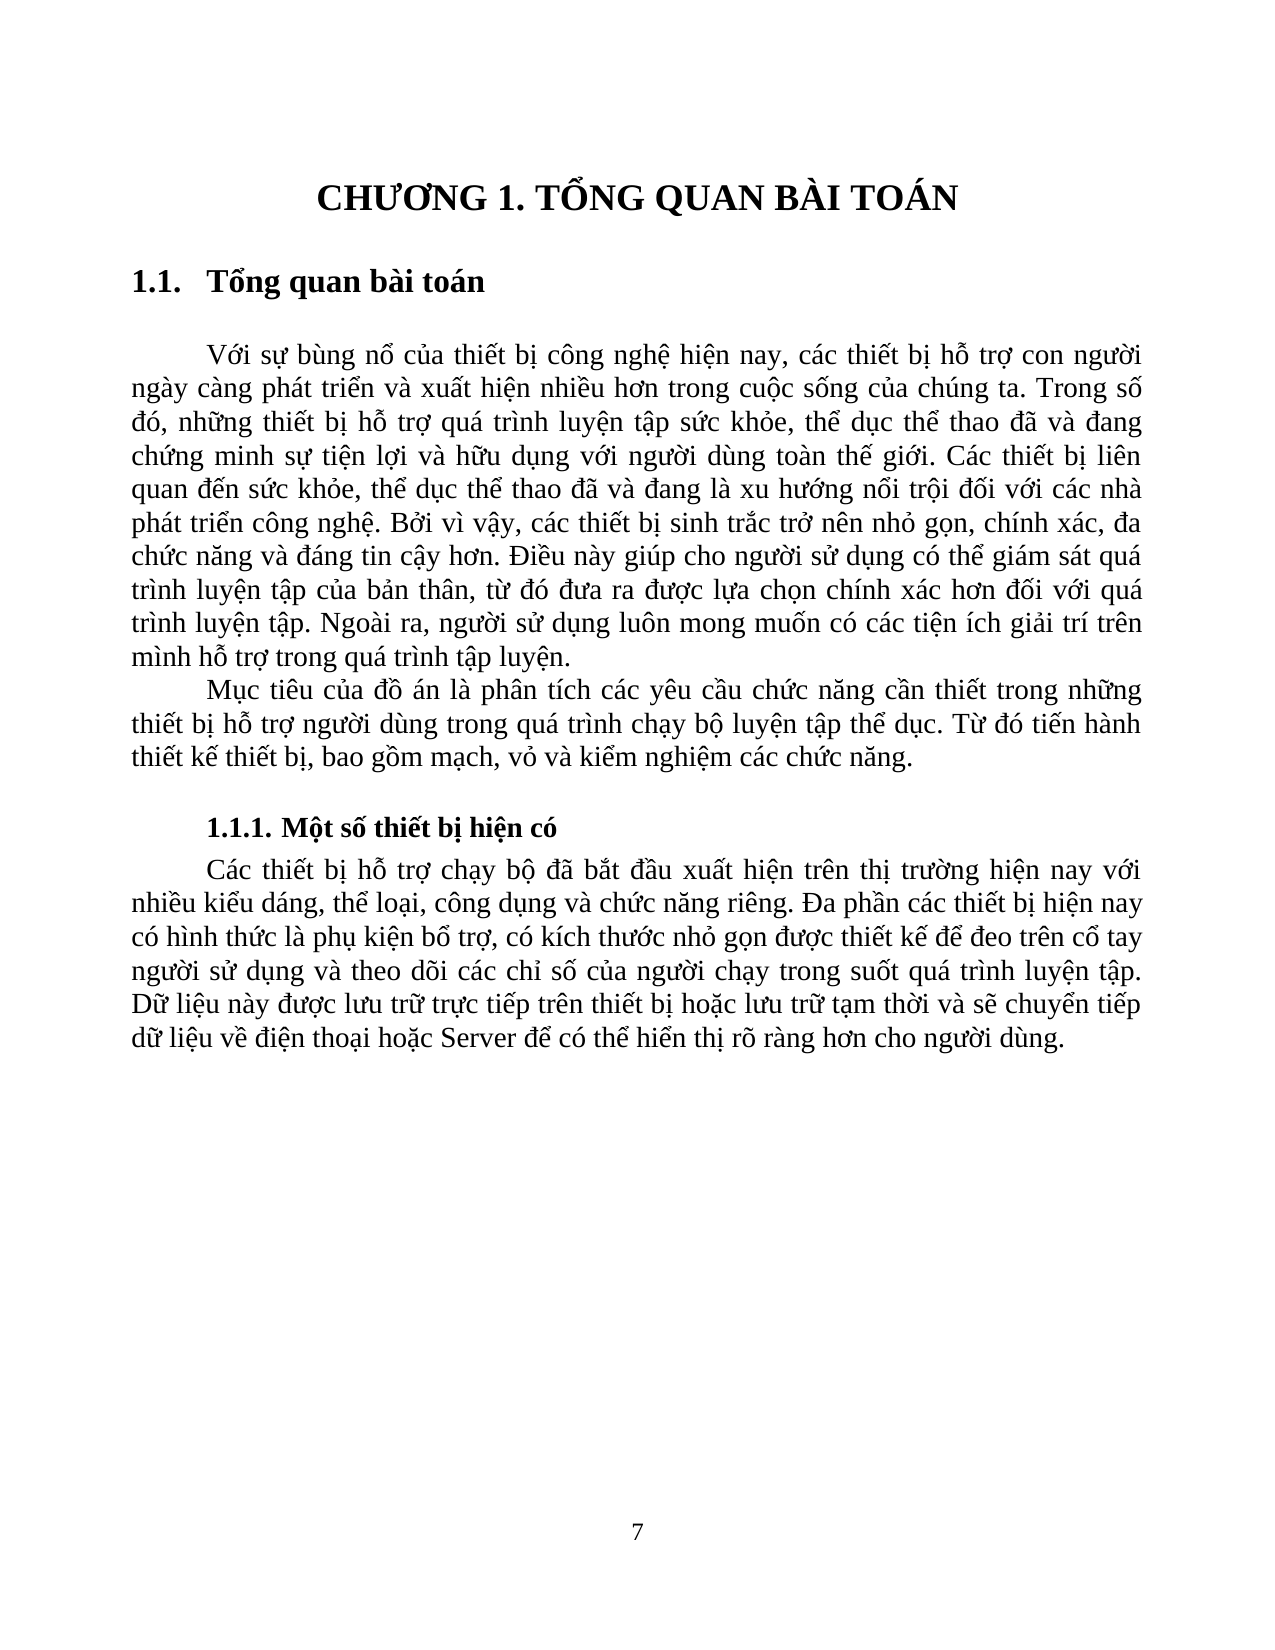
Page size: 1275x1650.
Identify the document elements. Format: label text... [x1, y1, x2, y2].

subtitle Một số thiết bị hiện có [206, 810, 1144, 844]
subtitle TỔNG QUAN BÀI TOÁN [131, 175, 1144, 218]
text Với sự bùng nổ của thiết bị công nghệ hiện nay, các thiết bị hỗ trợ con người ngày càng phát triển và xuất hiện nhiều hơn trong cuộc sống của chúng ta. Trong số đó, những thiết bị hỗ trợ quá trình luyện tập sức khỏe, thể dục thể thao đã và đang chứng minh sự tiện lợi và hữu dụng với người dùng toàn thế giới. Các thiết bị liên quan đến sức khỏe, thể dục thể thao đã và đang là xu hướng nổi trội đối với các nhà phát triển công nghệ. Bởi vì vậy, các thiết bị sinh trắc trở nên nhỏ gọn, chính xác, đa chức năng và đáng tin cậy hơn. Điều này giúp cho người sử dụng có thể giám sát quá trình luyện tập của bản thân, từ đó đưa ra được lựa chọn chính xác hơn đối với quá trình luyện tập. Ngoài ra, người sử dụng luôn mong muốn có các tiện ích giải trí trên mình hỗ trợ trong quá trình tập luyện. [131, 337, 1144, 672]
text Mục tiêu của đồ án là phân tích các yêu cầu chức năng cần thiết trong những thiết bị hỗ trợ người dùng trong quá trình chạy bộ luyện tập thể dục. Từ đó tiến hành thiết kế thiết bị, bao gồm mạch, vỏ và kiểm nghiệm các chức năng. [131, 672, 1144, 773]
subtitle Tổng quan bài toán [131, 262, 1144, 300]
text Các thiết bị hỗ trợ chạy bộ đã bắt đầu xuất hiện trên thị trường hiện nay với nhiều kiểu dáng, thể loại, công dụng và chức năng riêng. Đa phần các thiết bị hiện nay có hình thức là phụ kiện bổ trợ, có kích thước nhỏ gọn được thiết kế để đeo trên cổ tay người sử dụng và theo dõi các chỉ số của người chạy trong suốt quá trình luyện tập. Dữ liệu này được lưu trữ trực tiếp trên thiết bị hoặc lưu trữ tạm thời và sẽ chuyển tiếp dữ liệu về điện thoại hoặc Server để có thể hiển thị rõ ràng hơn cho người dùng. [131, 852, 1144, 1053]
